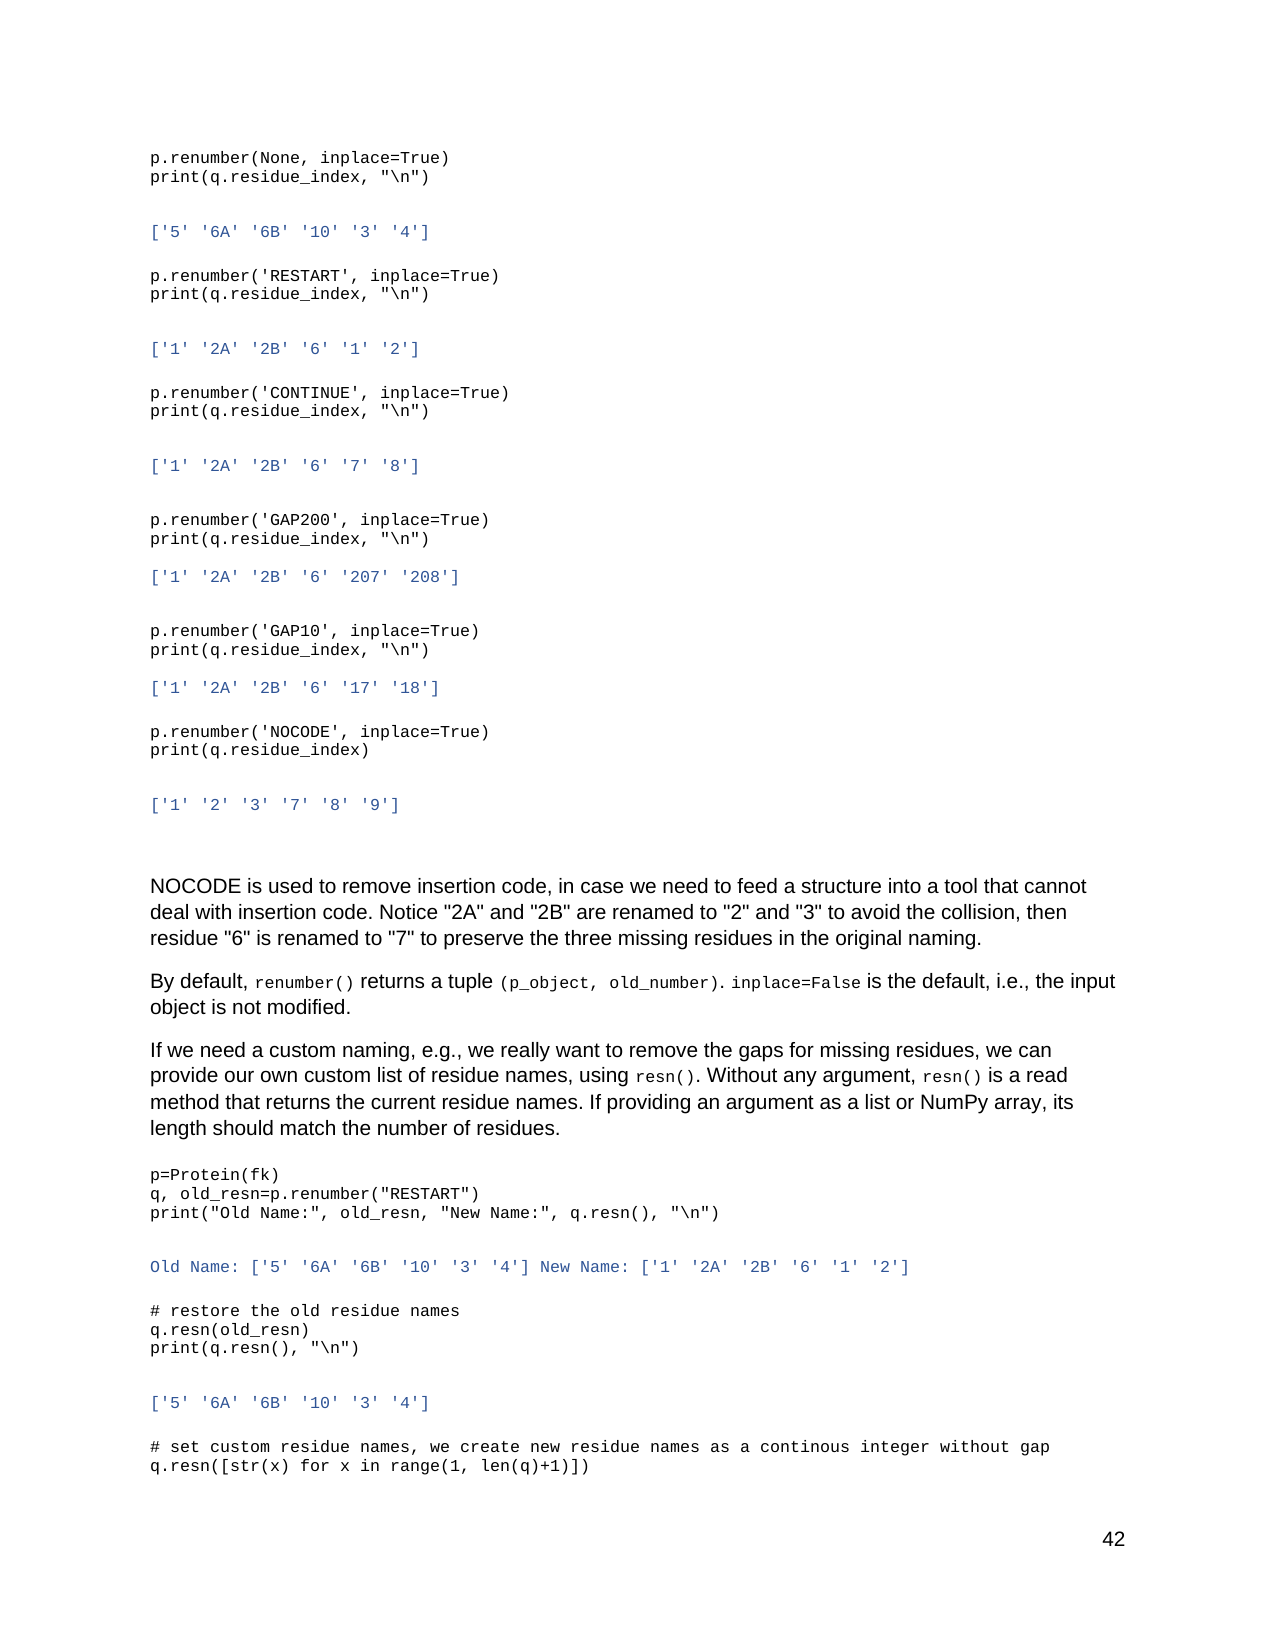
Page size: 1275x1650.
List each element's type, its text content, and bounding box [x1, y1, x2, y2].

text ['1' '2' '3' '7' '8' '9'] [150, 796, 1125, 815]
text By default, renumber() returns a tuple (p_object, old_number). inplace=False is the default, i.e., the input object is not modified. [150, 968, 1125, 1019]
text ['1' '2A' '2B' '6' '1' '2'] [150, 340, 1125, 359]
text p.renumber('RESTART', inplace=True) print(q.residue_index, "\n") [150, 267, 1125, 324]
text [150, 1438, 1125, 1476]
text ['5' '6A' '6B' '10' '3' '4'] [150, 223, 1125, 242]
text p.renumber('NOCODE', inplace=True) print(q.residue_index) [150, 723, 1125, 780]
text p.renumber(None, inplace=True) print(q.residue_index, "\n") [150, 150, 1125, 207]
text If we need a custom naming, e.g., we really want to remove the gaps for missing residues, we can provide our own custom list of residue names, using resn(). Without any argument, resn() is a read method that returns the current residue names. If providing an argument as a list or NumPy array, its length should match the number of residues. [150, 1037, 1125, 1139]
text NOCODE is used to remove insertion code, in case we need to feed a structure into a tool that cannot deal with insertion code. Notice "2A" and "2B" are renamed to "2" and "3" to avoid the collision, then residue "6" is renamed to "7" to preserve the three missing residues in the original naming. [150, 874, 1125, 950]
text Old Name: ['5' '6A' '6B' '10' '3' '4'] New Name: ['1' '2A' '2B' '6' '1' '2'] [150, 1258, 1125, 1277]
text p.renumber('GAP200', inplace=True) print(q.residue_index, "\n") ['1' '2A' '2B' '6' '207' '208'] [150, 493, 1125, 606]
text p.renumber('CONTINUE', inplace=True) print(q.residue_index, "\n") [150, 384, 1125, 441]
text ['5' '6A' '6B' '10' '3' '4'] [150, 1394, 1125, 1413]
text # restore the old residue names q.resn(old_resn) print(q.resn(), "\n") [150, 1302, 1125, 1378]
text ['1' '2A' '2B' '6' '7' '8'] [150, 457, 1125, 476]
text p.renumber('GAP10', inplace=True) print(q.residue_index, "\n") ['1' '2A' '2B' '6' '17' '18'] [150, 623, 1125, 698]
text p=Protein(fk) q, old_resn=p.renumber("RESTART") print("Old Name:", old_resn, "New Name:", q.resn(), "\n") [150, 1166, 1125, 1242]
